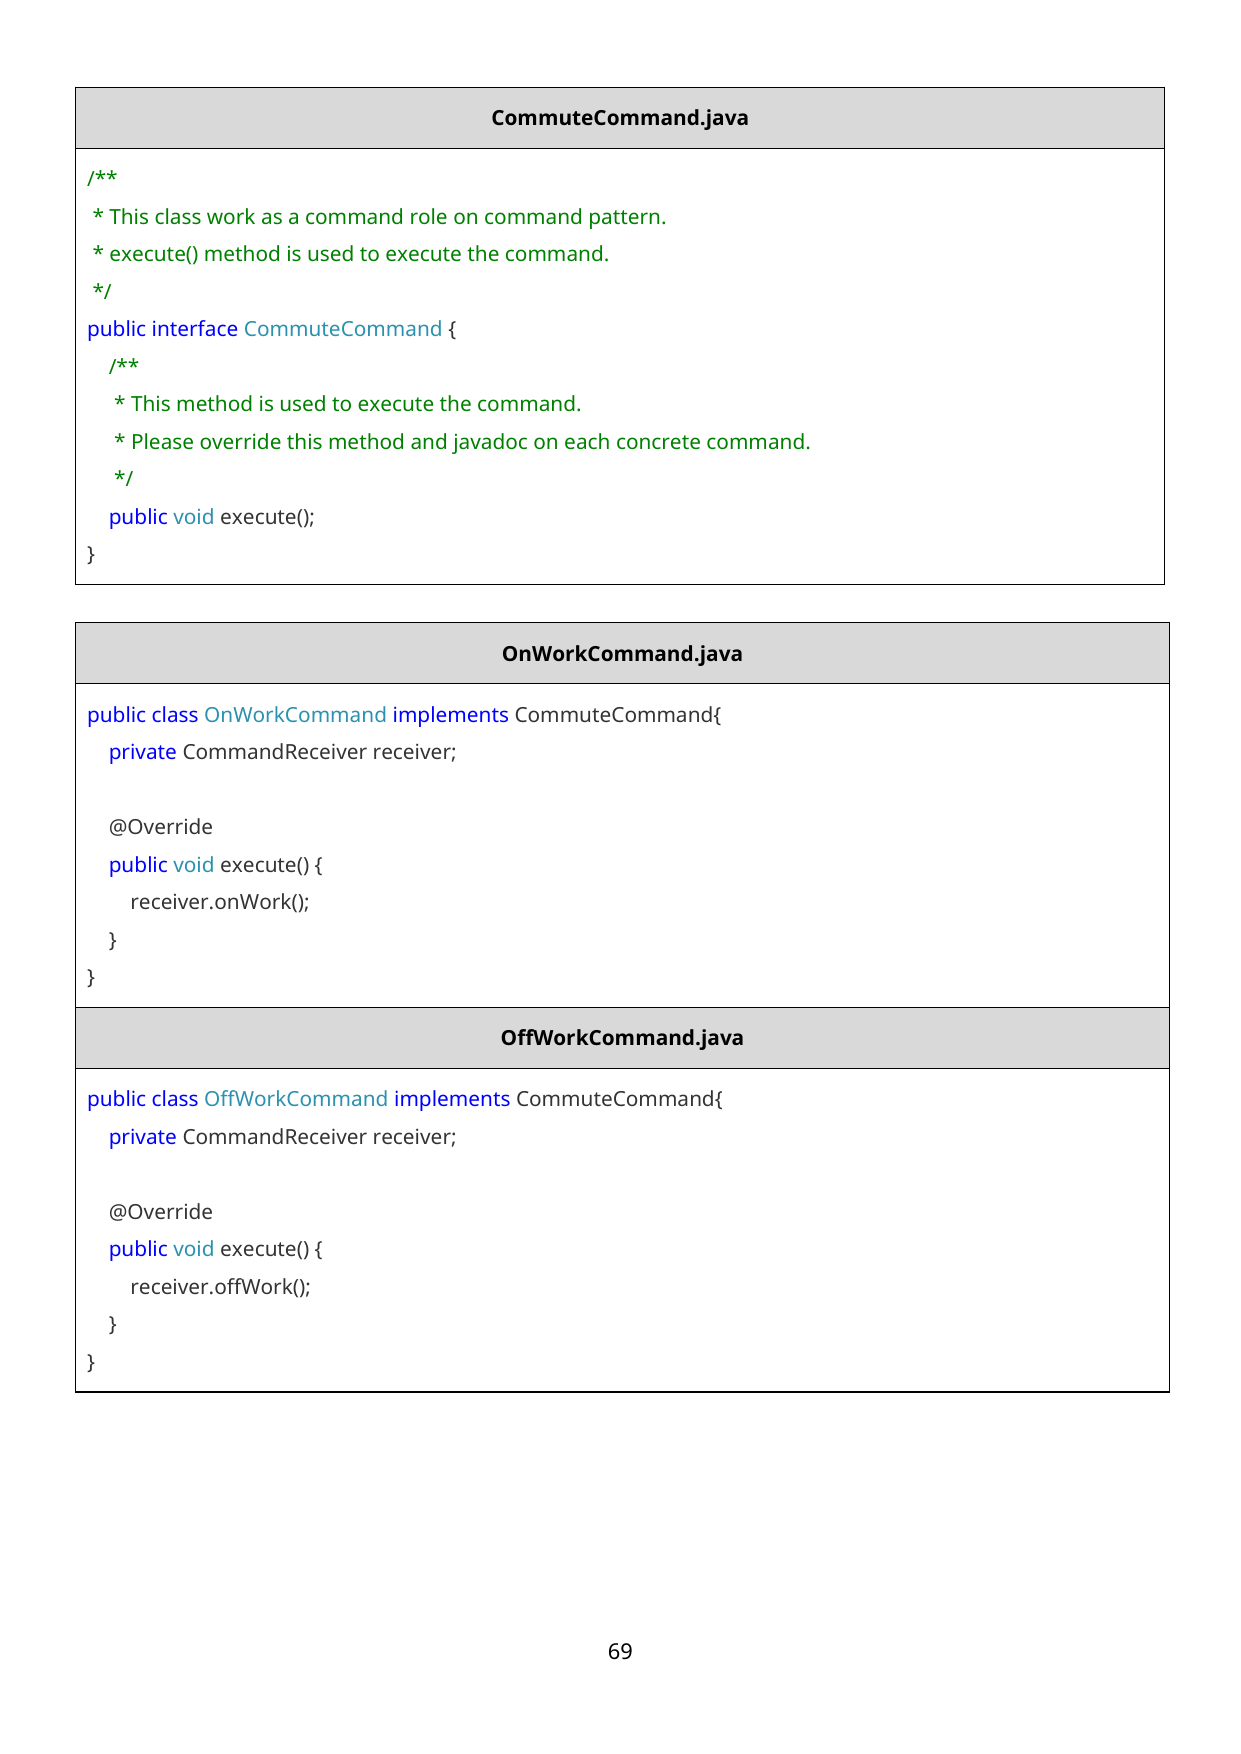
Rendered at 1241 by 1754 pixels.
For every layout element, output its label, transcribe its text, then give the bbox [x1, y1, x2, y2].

table_header OnWorkCommand.java [76, 623, 1169, 683]
table_cell /** * This class work as a command role on command pattern. * execute() method is used to execute the command. */ public interface CommuteCommand { /** * This method is used to execute the command. * Please override this method and javadoc on each concrete command. */ public void execute(); } [76, 149, 1164, 584]
table_cell public class OnWorkCommand implements CommuteCommand{ private CommandReceiver receiver; @Override public void execute() { receiver.onWork(); } } [76, 684, 1169, 1007]
table_cell public class OffWorkCommand implements CommuteCommand{ private CommandReceiver receiver; @Override public void execute() { receiver.offWork(); } } [76, 1069, 1169, 1391]
table_cell OffWorkCommand.java [76, 1008, 1169, 1068]
table_header CommuteCommand.java [76, 88, 1164, 148]
